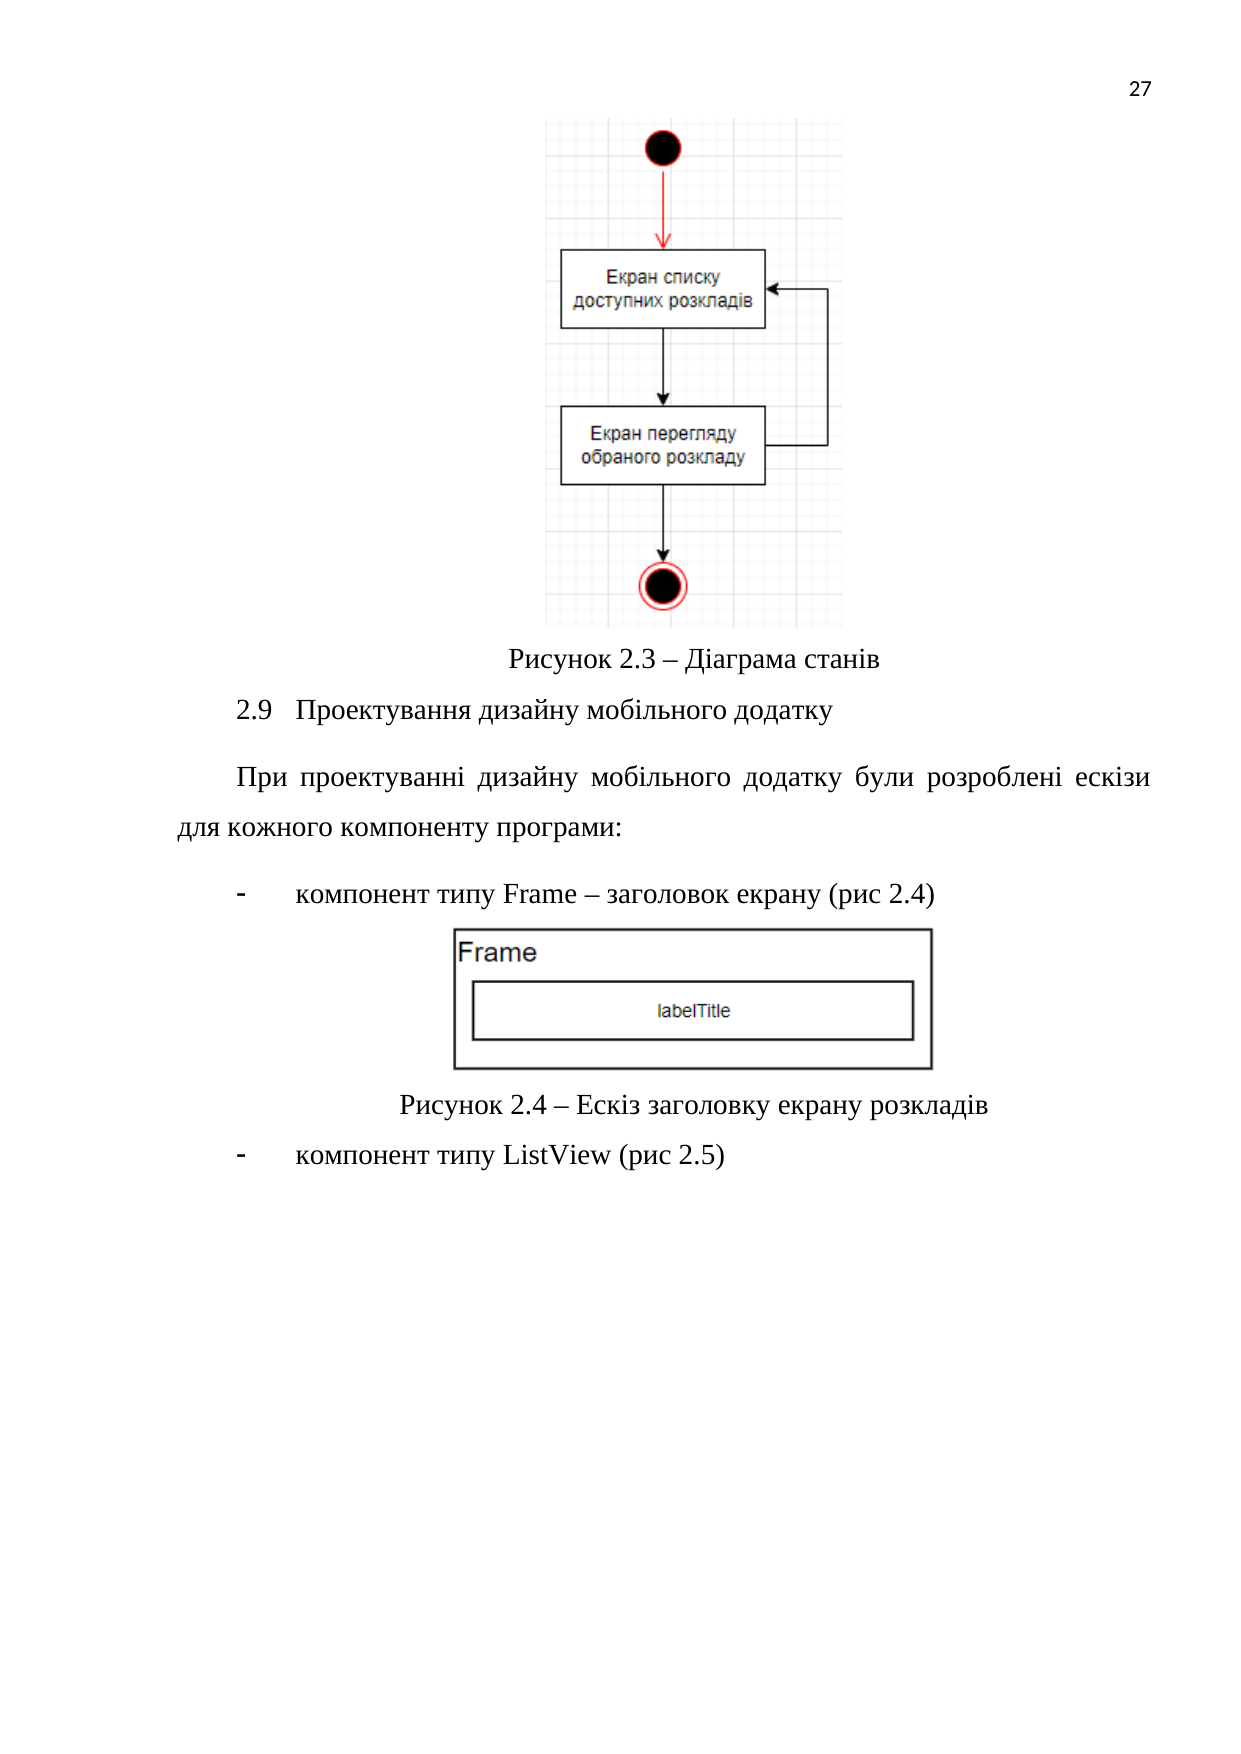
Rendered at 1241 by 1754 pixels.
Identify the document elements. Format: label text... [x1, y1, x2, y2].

list Рисунок 2.4 – Ескіз заголовку екрану розкладів [177, 1087, 1152, 1120]
picture [452, 926, 936, 1073]
text При проектуванні дизайну мобільного додатку були розроблені ескізи для кожного компоненту програми: [177, 759, 1152, 843]
list компонент типу ListView (рис 2.5) [177, 1137, 1152, 1171]
picture [545, 118, 843, 628]
list Рисунок 2.3 – Діаграма станів [177, 642, 1152, 675]
list компонент типу Frame – заголовок екрану (рис 2.4) [177, 876, 1152, 910]
list Проектування дизайну мобільного додатку [254, 692, 1152, 725]
